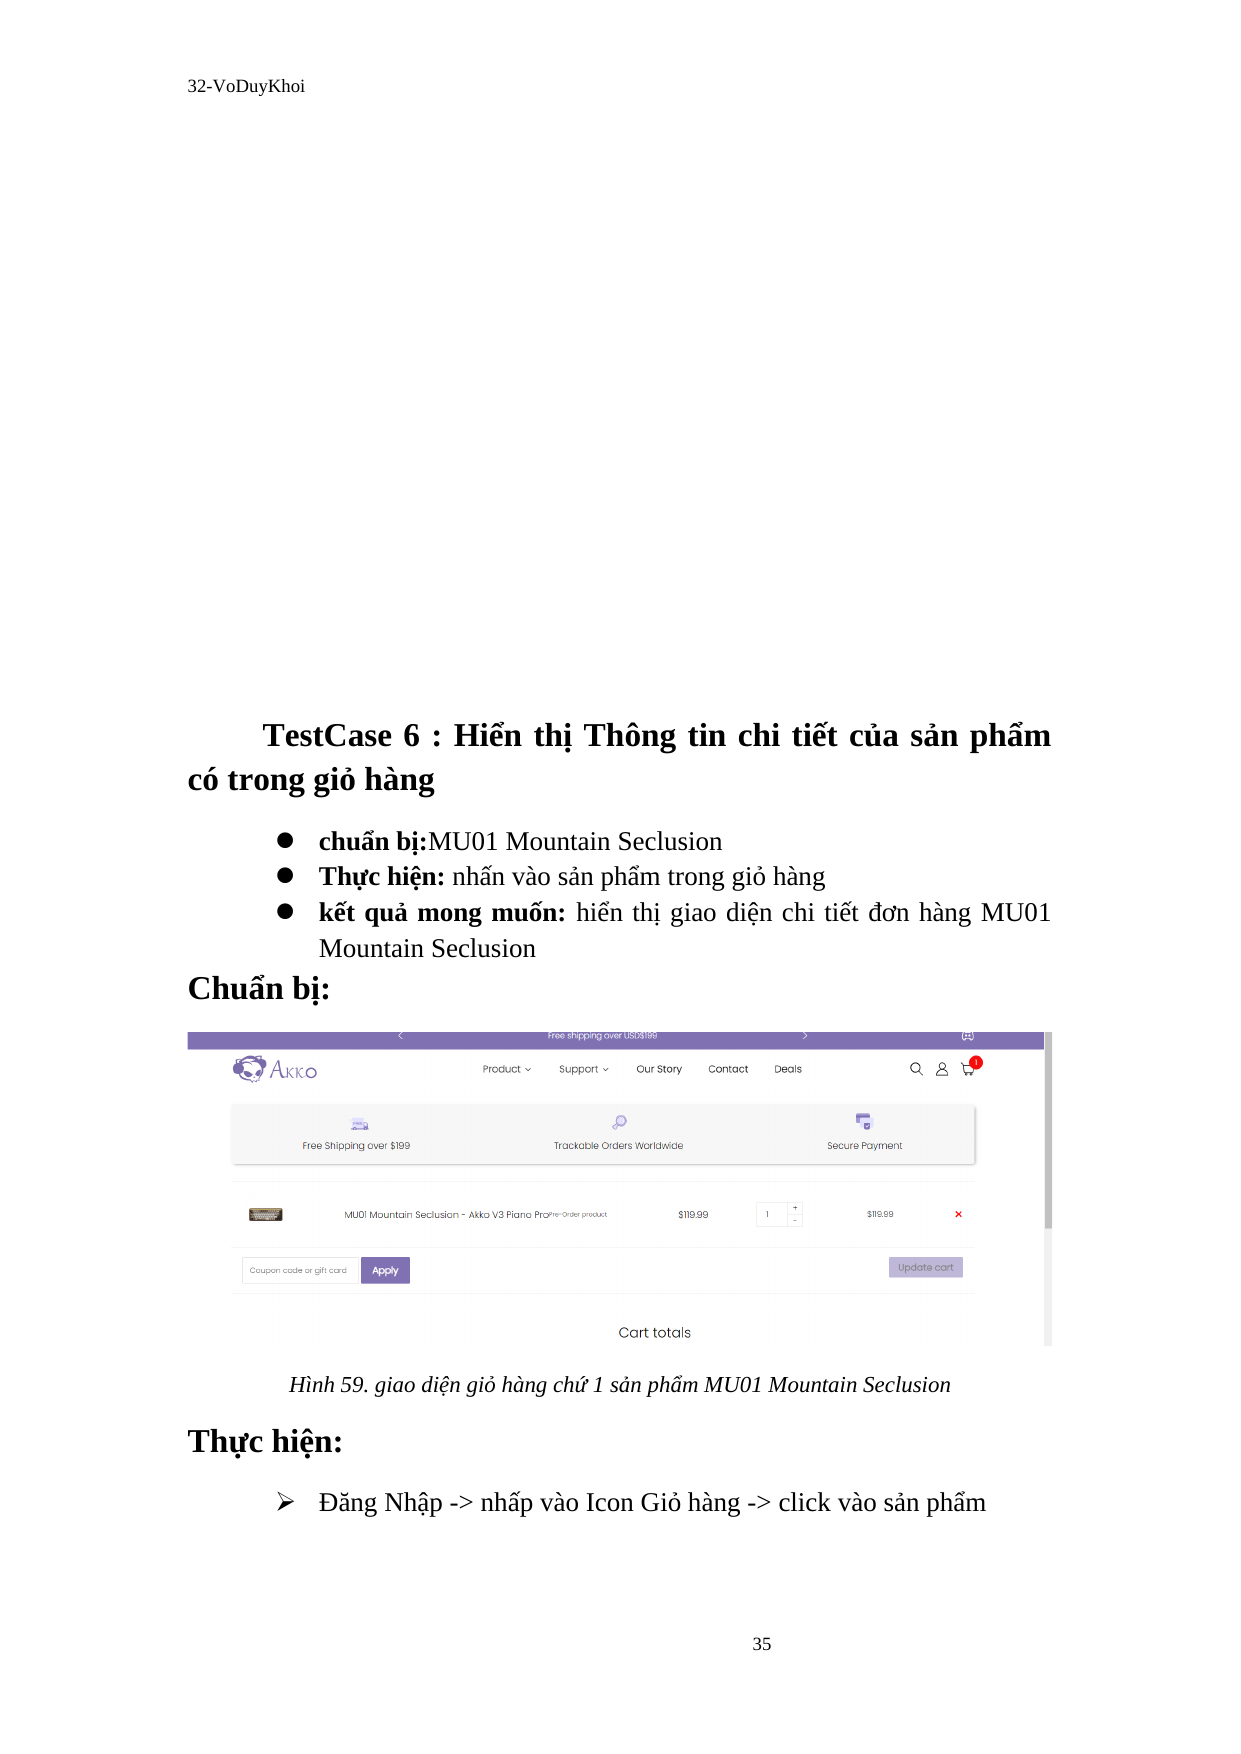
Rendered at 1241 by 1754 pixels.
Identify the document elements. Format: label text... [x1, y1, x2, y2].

list Hình 59. giao diện giỏ hàng chứ 1 sản phẩm MU01 Mountain Seclusion [187, 1371, 1053, 1397]
list kết quả mong muốn: hiển thị giao diện chi tiết đơn hàng MU01 Mountain Seclusion [275, 896, 1053, 963]
list Thực hiện: nhấn vào sản phẩm trong giỏ hàng [275, 861, 1053, 892]
list Thực hiện: [187, 1422, 1053, 1460]
list Đăng Nhập -> nhấp vào Icon Giỏ hàng -> click vào sản phẩm [275, 1487, 1053, 1518]
list TestCase 6 : Hiển thị Thông tin chi tiết của sản phẩm có trong giỏ hàng [187, 716, 1053, 798]
picture [187, 1032, 1053, 1346]
list chuẩn bị:MU01 Mountain Seclusion [275, 824, 1053, 856]
list Chuẩn bị: [187, 968, 1053, 1006]
